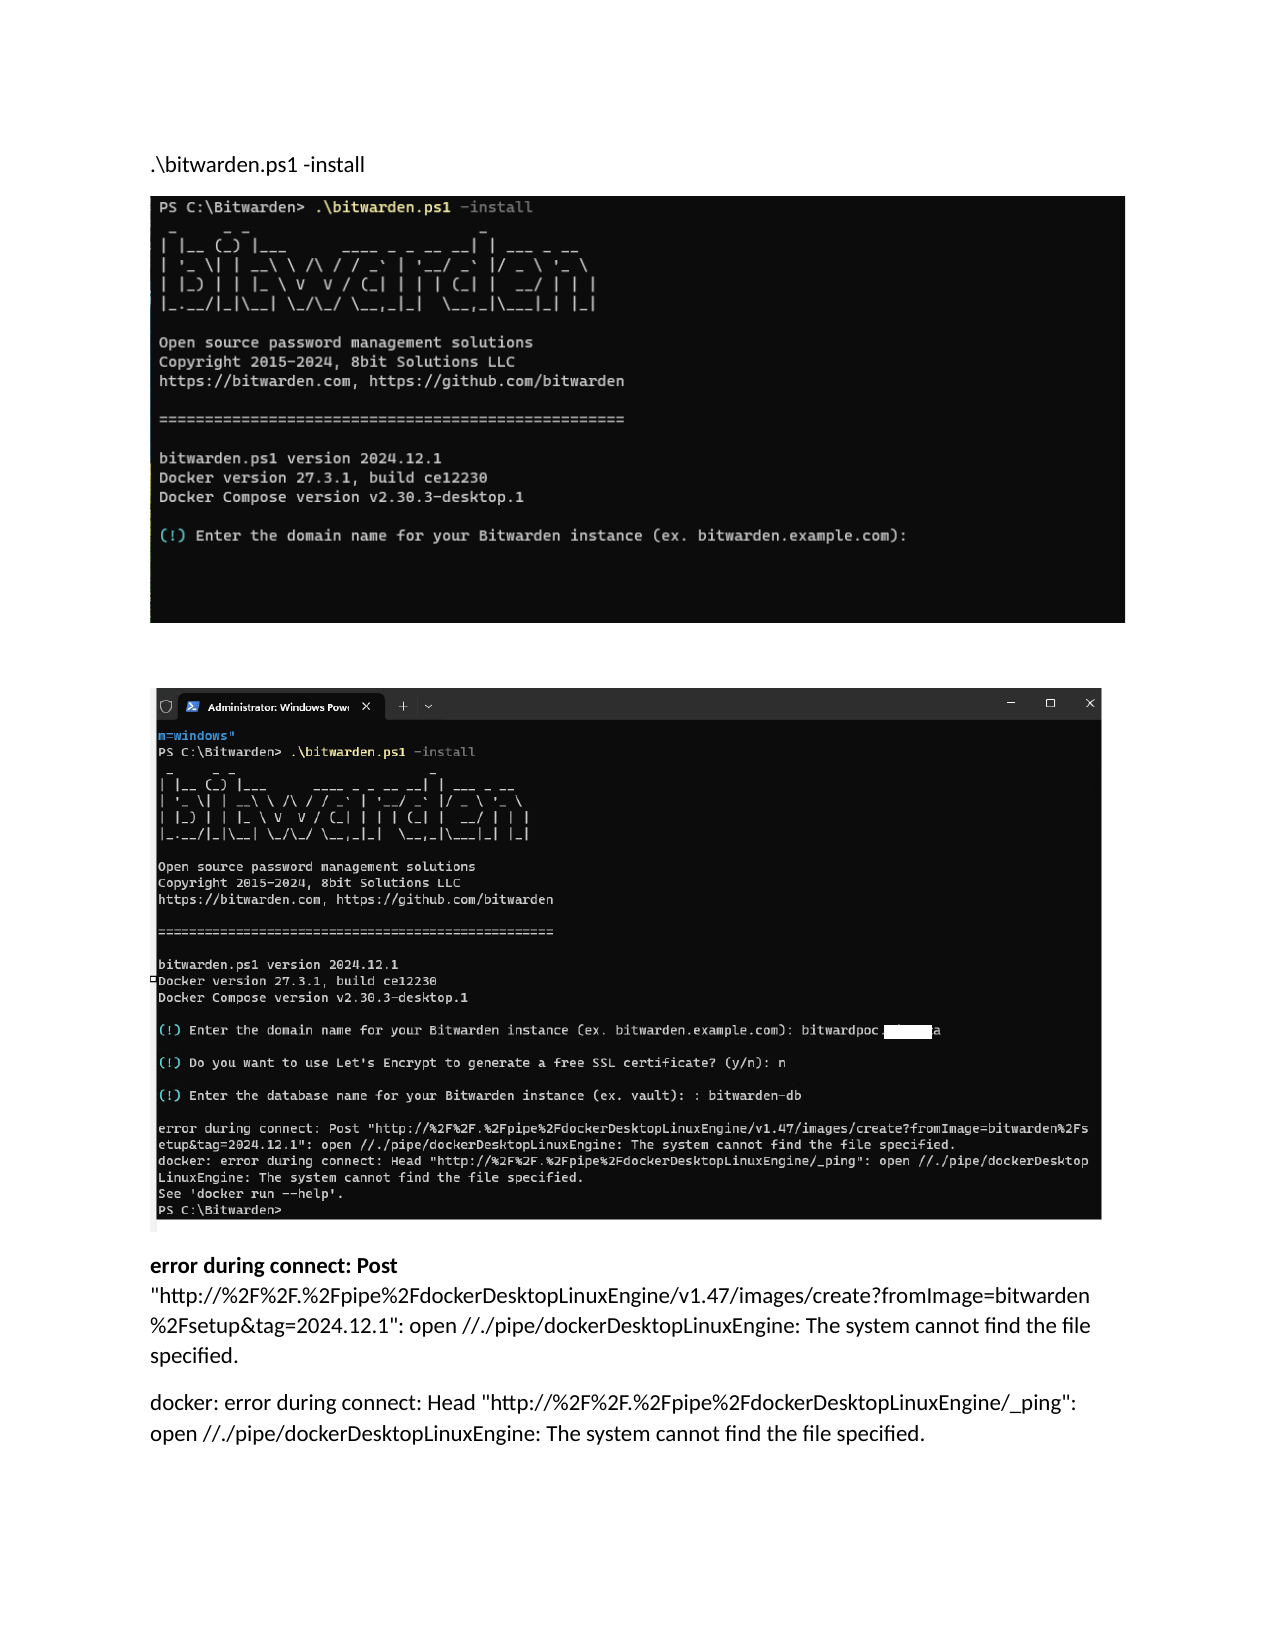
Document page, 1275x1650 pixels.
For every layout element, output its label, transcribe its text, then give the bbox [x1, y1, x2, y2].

picture [150, 196, 1125, 623]
text docker: error during connect: Head "http://%2F%2F.%2Fpipe%2FdockerDesktopLinuxEngine/_ping": open //./pipe/dockerDesktopLinuxEngine: The system cannot find the file specified. [150, 1388, 1125, 1447]
text .\bitwarden.ps1 -install [150, 150, 1125, 178]
text error during connect: Post "http://%2F%2F.%2Fpipe%2FdockerDesktopLinuxEngine/v1.47/images/create?fromImage=bitwarden%2Fsetup&tag=2024.12.1": open //./pipe/dockerDesktopLinuxEngine: The system cannot find the file specified. [150, 1251, 1125, 1369]
picture [150, 688, 1125, 1232]
